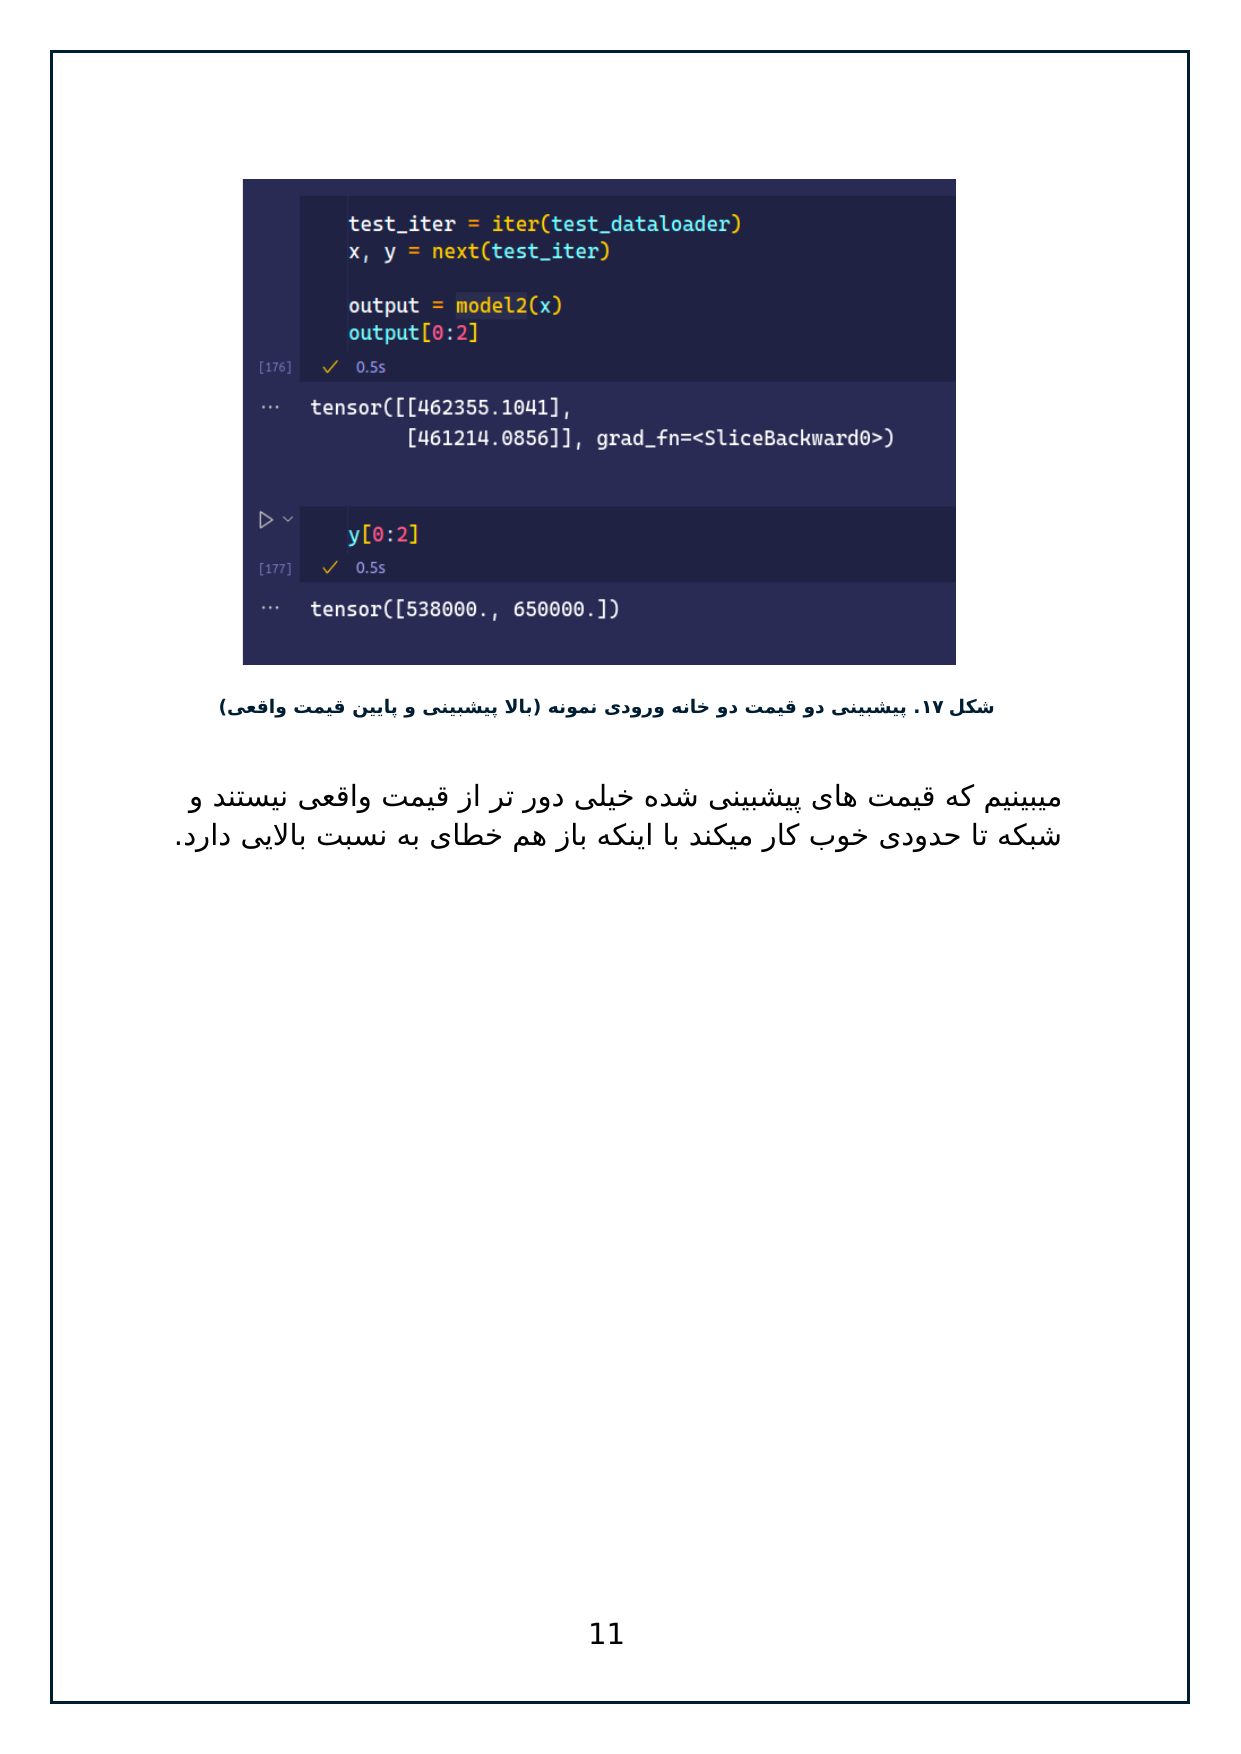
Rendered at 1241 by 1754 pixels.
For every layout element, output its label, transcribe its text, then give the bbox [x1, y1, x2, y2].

text میبینیم که قیمت های پیشبینی شده خیلی دور تر از قیمت واقعی نیستند و شبکه تا حدودی خوب کار میکند با اینکه باز هم خطای به نسبت بالایی دارد. [150, 779, 1063, 852]
text شکل ۱۷. پیشبینی دو قیمت دو خانه ورودی نمونه (بالا پیشبینی و پایین قیمت واقعی) [150, 696, 1063, 718]
picture [242, 179, 956, 665]
